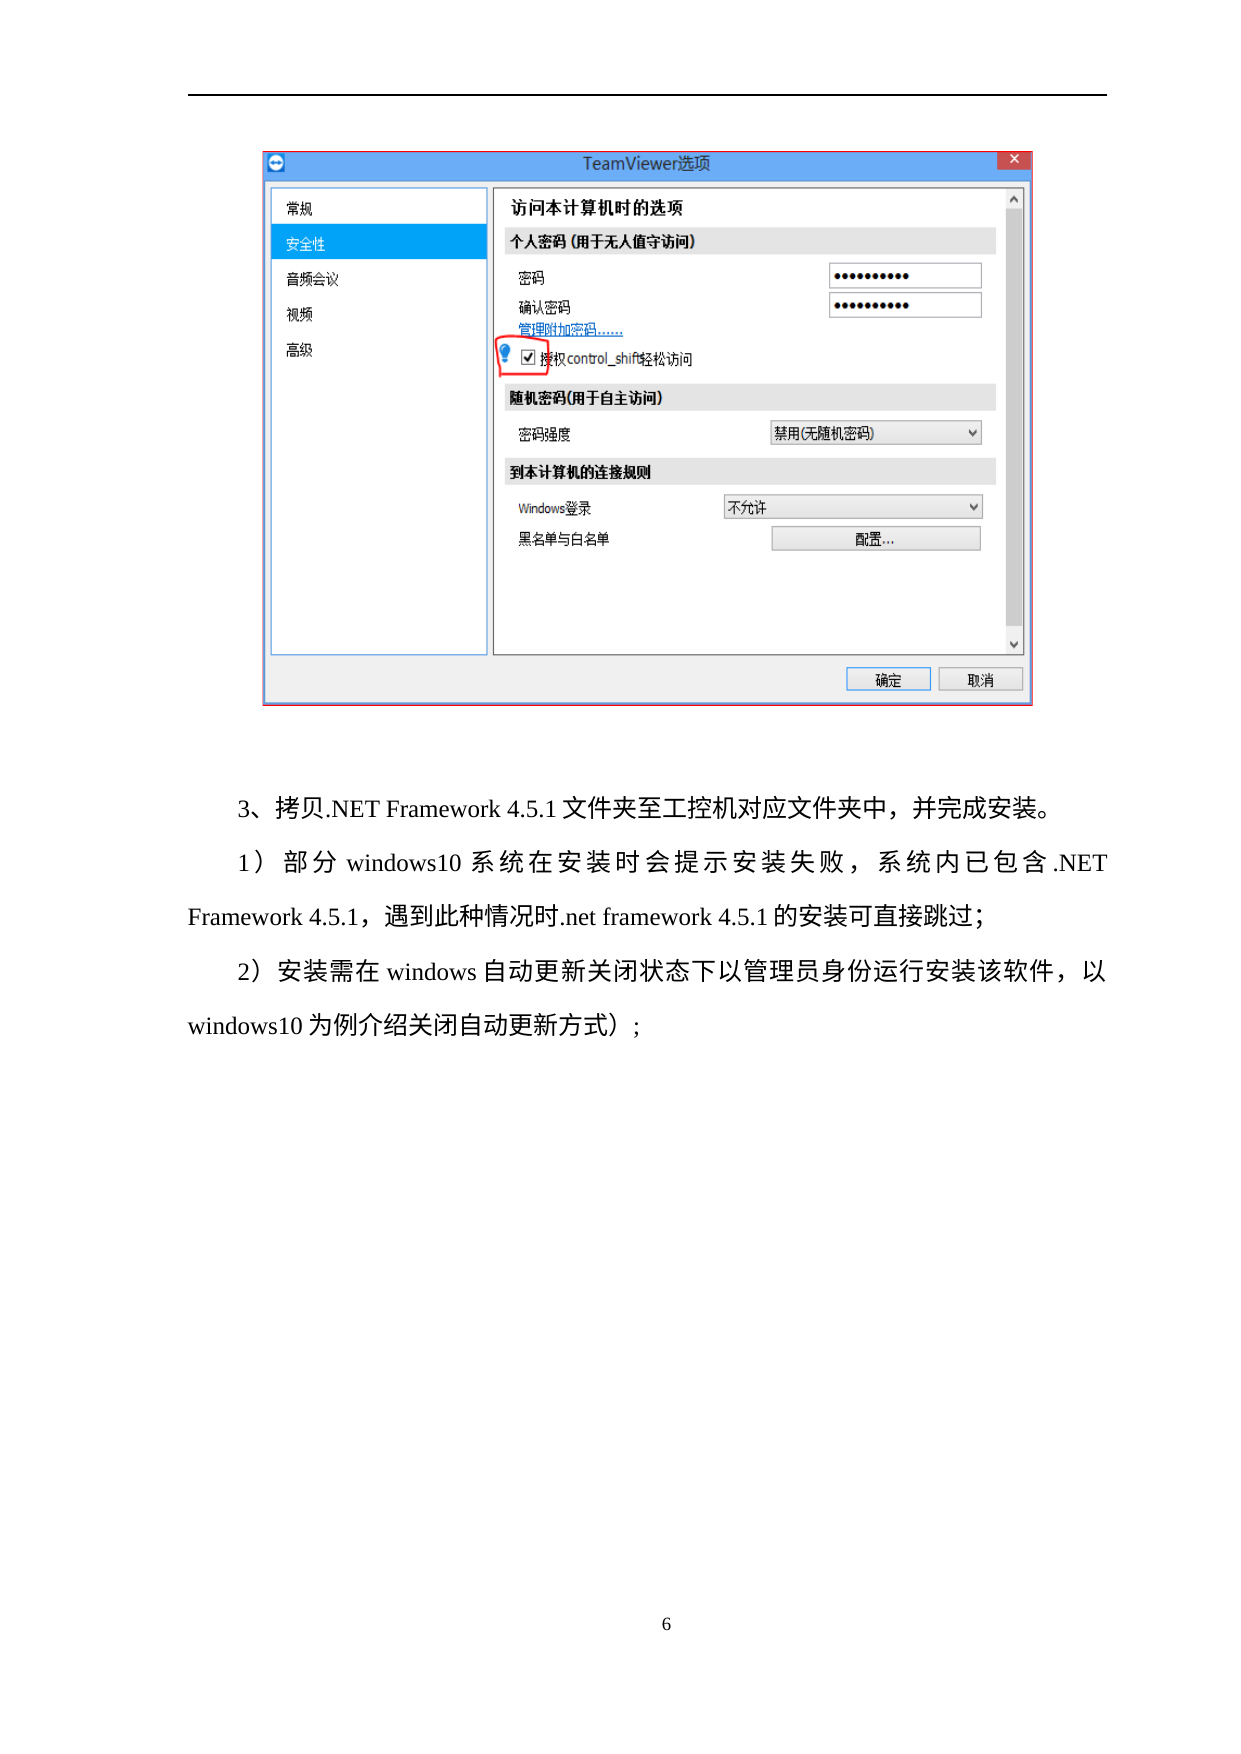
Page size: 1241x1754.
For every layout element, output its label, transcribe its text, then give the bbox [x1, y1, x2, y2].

text 2）安装需在windows自动更新关闭状态下以管理员身份运行安装该软件，以windows10为例介绍关闭自动更新方式）; [187, 951, 1107, 1042]
text 1）部分windows10系统在安装时会提示安装失败，系统内已包含.NET Framework 4.5.1，遇到此种情况时.net framework 4.5.1的安装可直接跳过； [187, 842, 1107, 933]
text 3、拷贝.NET Framework 4.5.1文件夹至工控机对应文件夹中，并完成安装。 [187, 788, 1107, 824]
picture [262, 151, 1033, 706]
